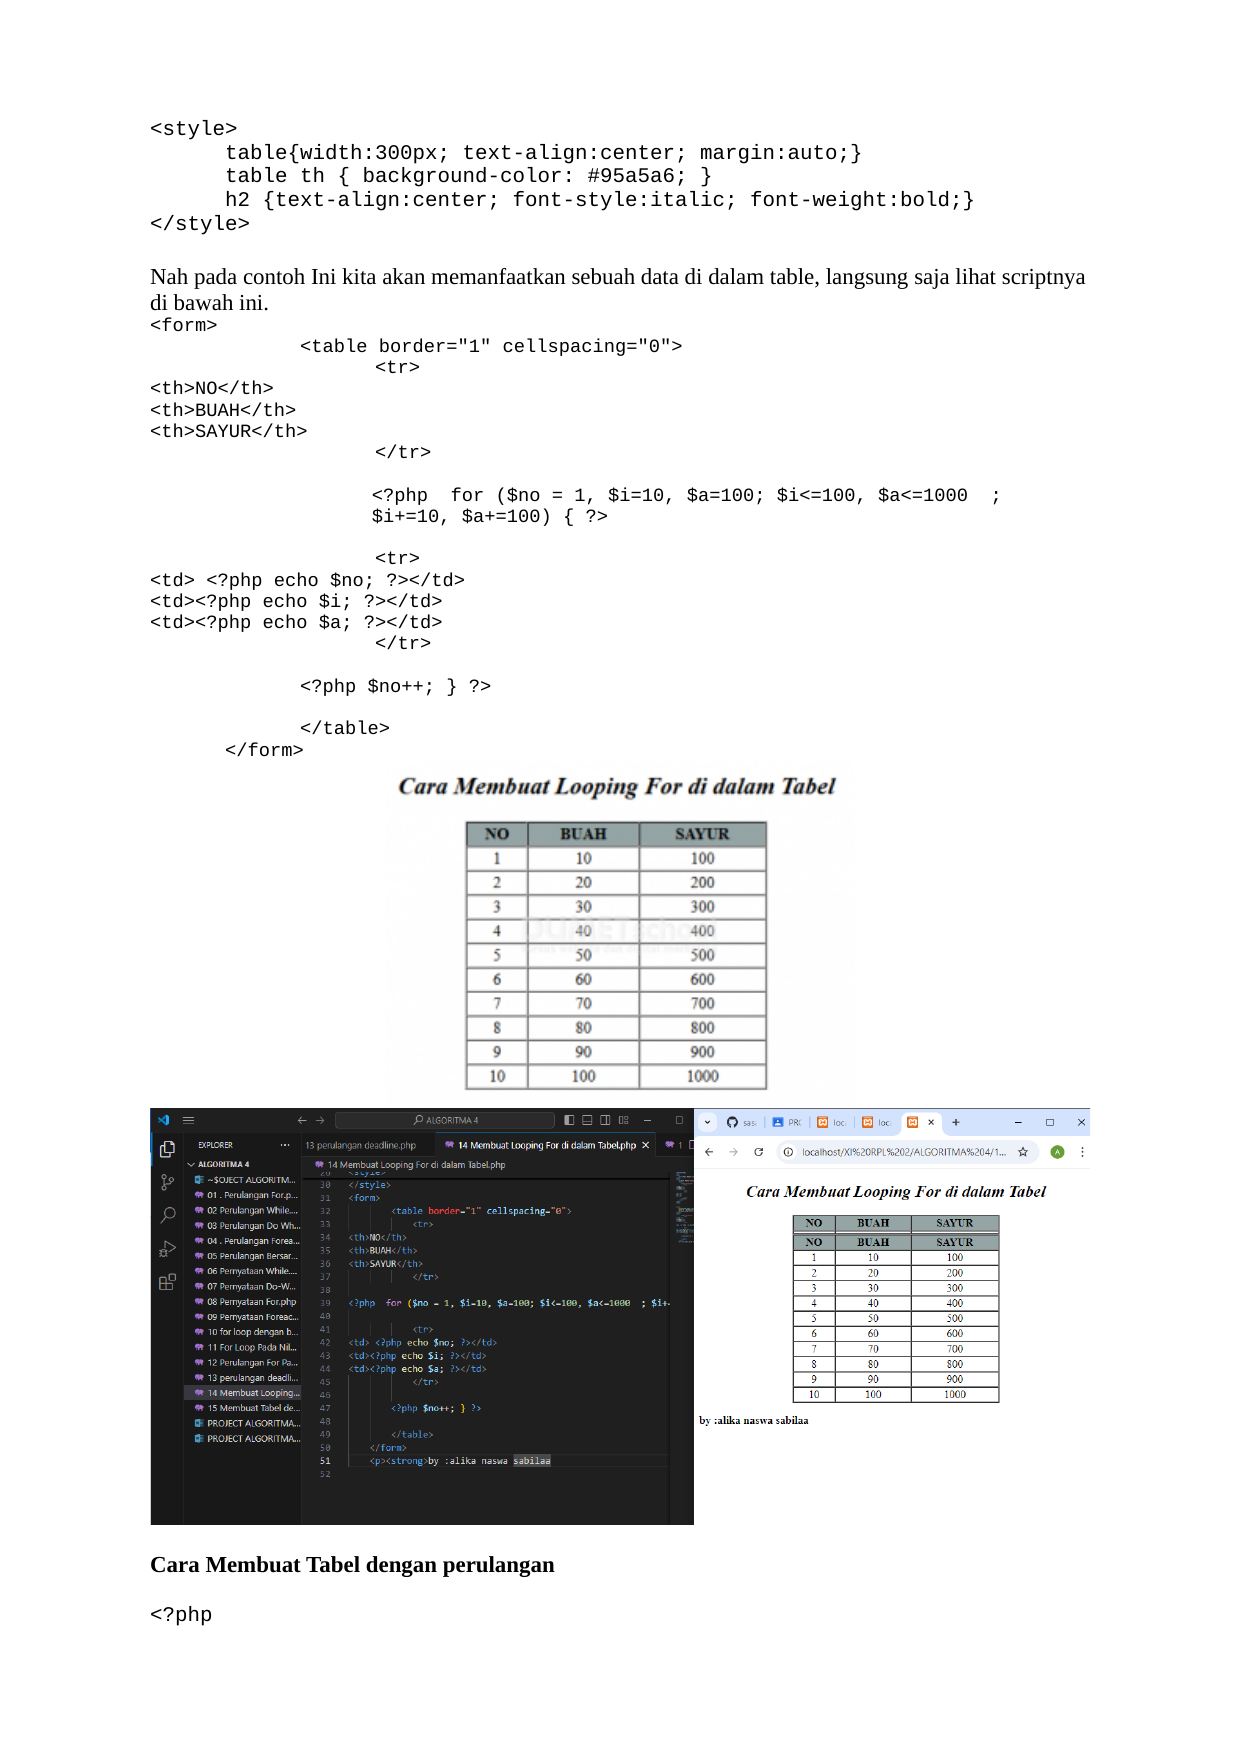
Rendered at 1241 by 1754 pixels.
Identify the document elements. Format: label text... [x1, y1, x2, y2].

text <?php [150, 1604, 1090, 1627]
text table th { background-color: #95a5a6; } [150, 165, 1090, 189]
text <table border="1" cellspacing="0"> [150, 337, 1090, 358]
text <td><?php echo $a; ?></td> [150, 613, 1090, 634]
text <th>NO</th> [150, 379, 1090, 400]
text <td> <?php echo $no; ?></td> [150, 570, 1090, 592]
text </tr> [150, 634, 1090, 655]
text <th>SAYUR</th> [150, 422, 1090, 443]
text </tr> [150, 443, 1090, 464]
text Nah pada contoh Ini kita akan memanfaatkan sebuah data di dalam table, langsung saja lihat scriptnya di bawah ini. [150, 263, 1090, 315]
picture [150, 761, 1091, 1525]
text h2 {text-align:center; font-style:italic; font-weight:bold;} [150, 189, 1090, 213]
text <tr> [150, 358, 1090, 379]
text table{width:300px; text-align:center; margin:auto;} [150, 142, 1090, 165]
text <th>BUAH</th> [150, 400, 1090, 422]
text </table> [150, 719, 1090, 740]
subtitle Cara Membuat Tabel dengan perulangan [150, 1551, 1090, 1577]
text <form> [150, 315, 1090, 337]
text <?php $no++; } ?> [150, 677, 1090, 698]
text </form> [150, 740, 1090, 762]
text </style> [150, 213, 1090, 236]
text <style> [150, 118, 1090, 142]
text <td><?php echo $i; ?></td> [150, 592, 1090, 613]
text <tr> [150, 549, 1090, 570]
text <?php for ($no = 1, $i=10, $a=100; $i<=100, $a<=1000 ; $i+=10, $a+=100) { ?> [372, 485, 1090, 528]
